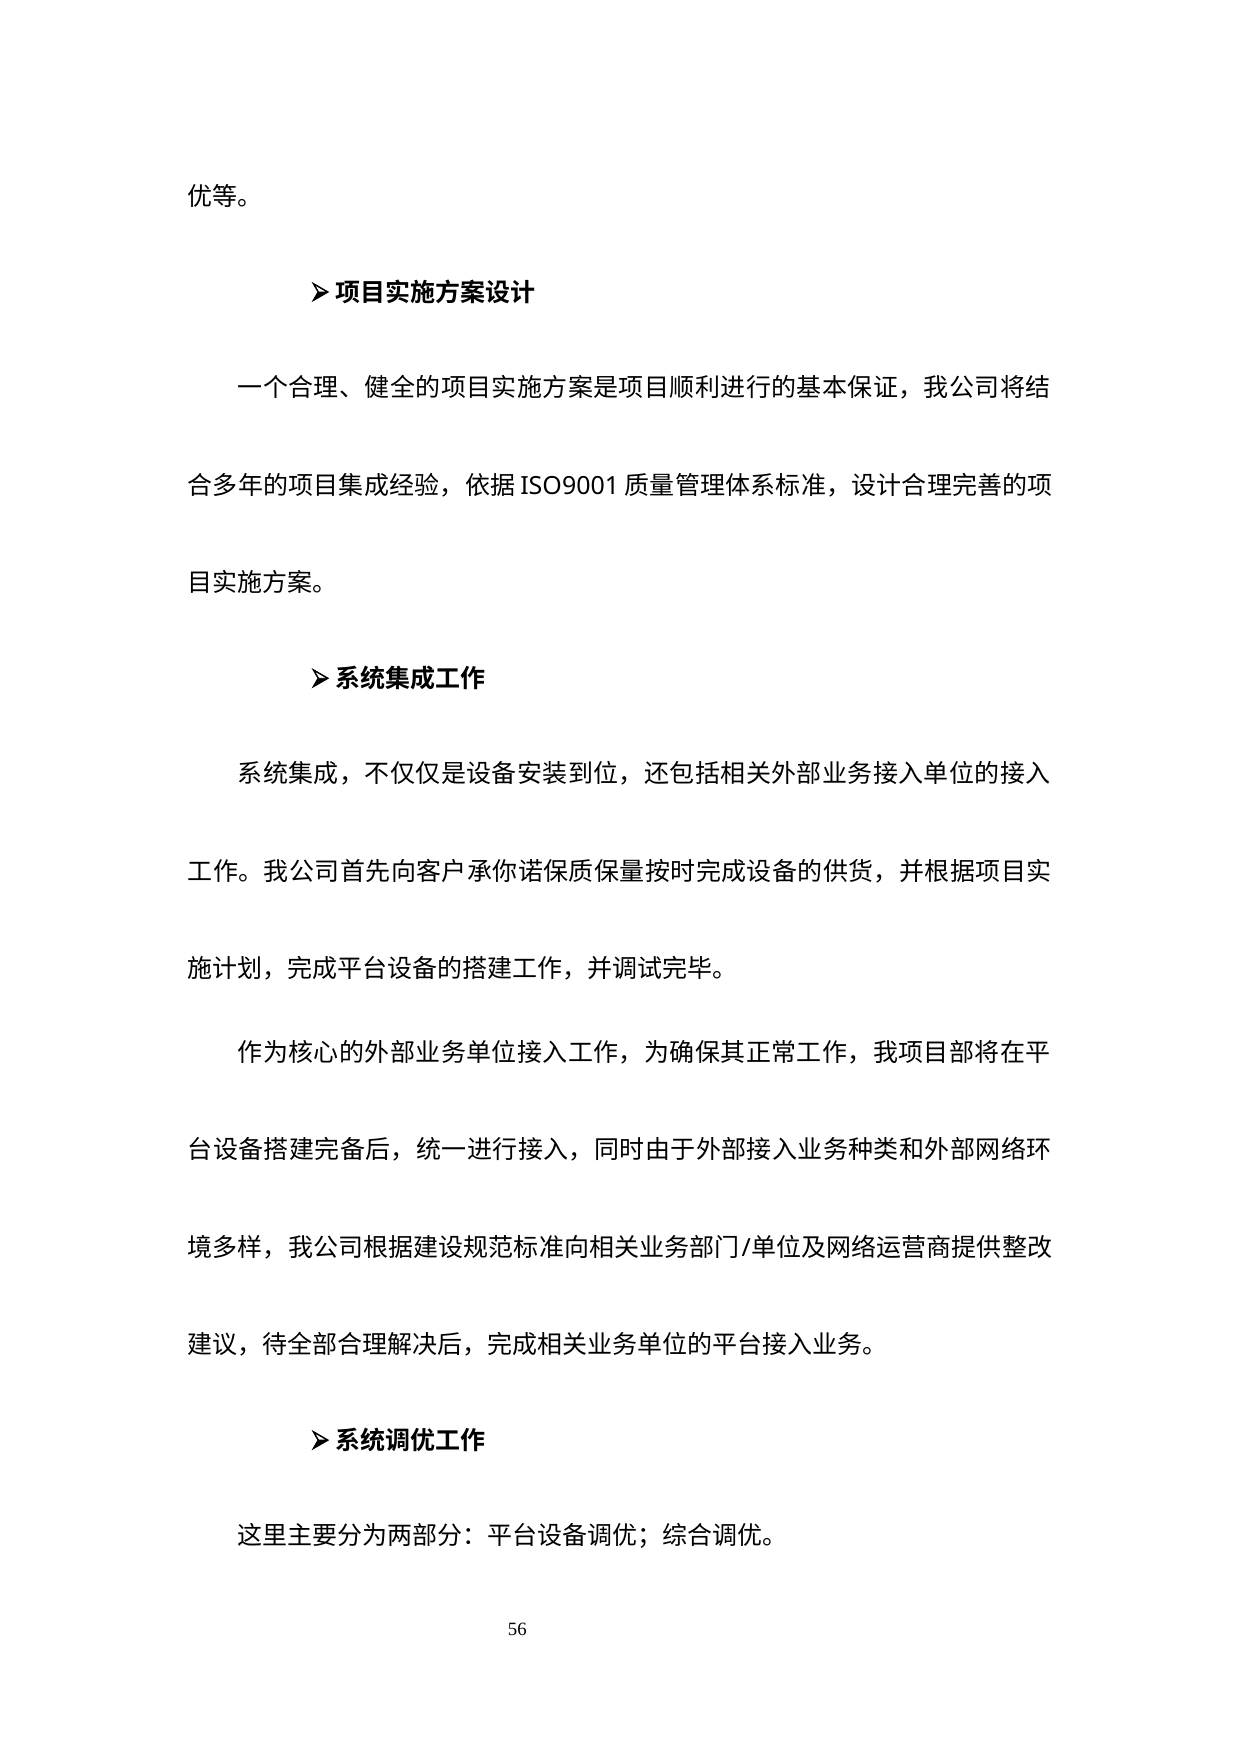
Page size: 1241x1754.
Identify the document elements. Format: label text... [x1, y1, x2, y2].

text 作为核心的外部业务单位接入工作，为确保其正常工作，我项目部将在平台设备搭建完备后，统一进行接入，同时由于外部接入业务种类和外部网络环境多样，我公司根据建设规范标准向相关业务部门/单位及网络运营商提供整改建议，待全部合理解决后，完成相关业务单位的平台接入业务。 [187, 1018, 1053, 1375]
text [187, 162, 1053, 227]
list 系统调优工作 [260, 1406, 1053, 1471]
text 这里主要分为两部分：平台设备调优；综合调优。 [187, 1501, 1053, 1566]
list 项目实施方案设计 [260, 258, 1053, 323]
text 一个合理、健全的项目实施方案是项目顺利进行的基本保证，我公司将结合多年的项目集成经验，依据ISO9001质量管理体系标准，设计合理完善的项目实施方案。 [187, 353, 1053, 613]
list 系统集成工作 [260, 644, 1053, 709]
text 系统集成，不仅仅是设备安装到位，还包括相关外部业务接入单位的接入工作。我公司首先向客户承你诺保质保量按时完成设备的供货，并根据项目实施计划，完成平台设备的搭建工作，并调试完毕。 [187, 739, 1053, 999]
